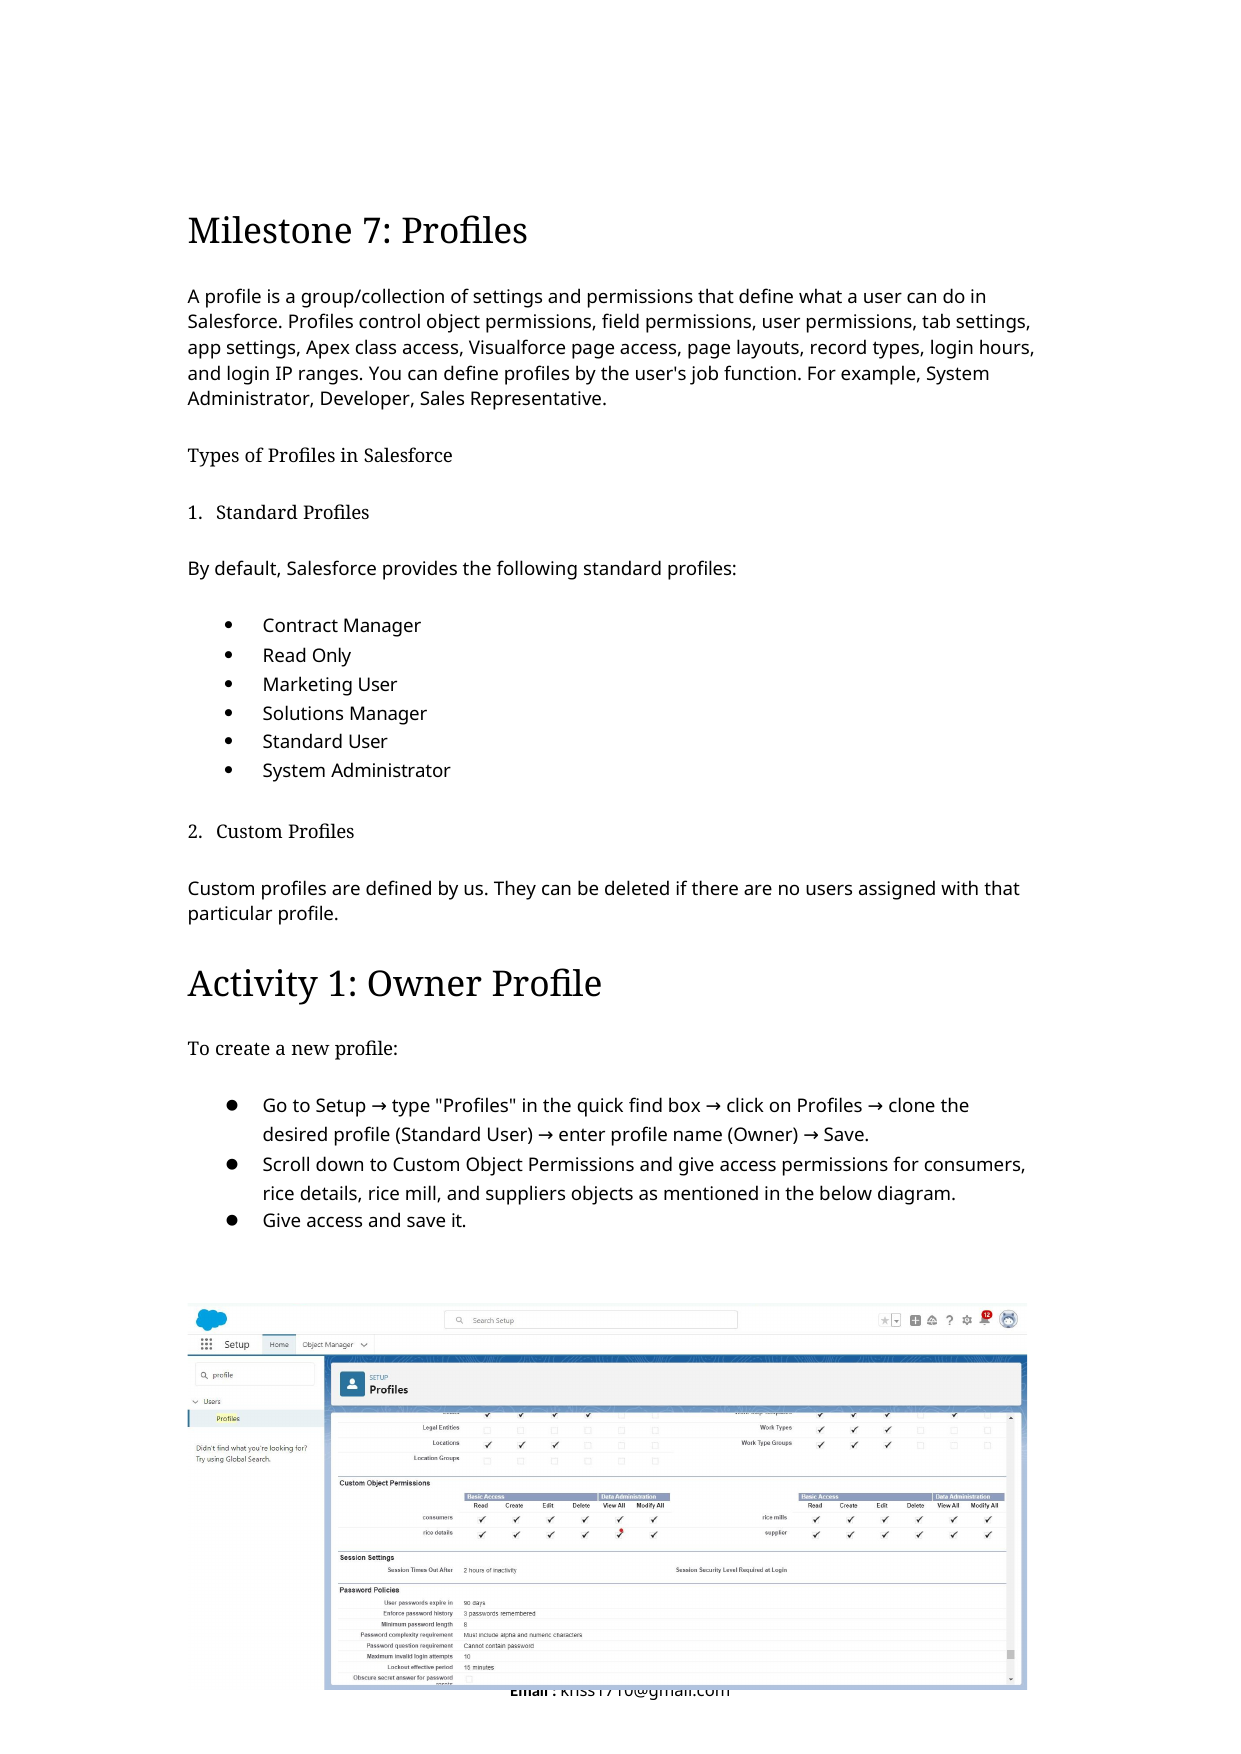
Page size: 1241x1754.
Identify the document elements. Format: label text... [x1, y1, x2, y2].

text By default, Salesforce provides the following standard profiles: [187, 556, 1093, 581]
list Read Only [225, 642, 1093, 667]
list Scroll down to Custom Object Permissions and give access permissions for consumers, rice details, rice mill, and suppliers objects as mentioned in the below diagram. [225, 1151, 1034, 1206]
list Standard Profiles [187, 499, 1093, 525]
list Solutions Manager [225, 700, 1093, 725]
list Contract Manager [225, 613, 1093, 638]
subtitle Activity 1: Owner Profile [187, 958, 1093, 1006]
subtitle Milestone 7: Profiles [187, 205, 1093, 253]
list System Administrator [225, 758, 1093, 783]
text To create a new profile: [187, 1036, 1093, 1061]
list Go to Setup → type "Profiles" in the quick find box → click on Profiles → clone the desired profile (Standard User) → enter profile name (Owner) → Save. [225, 1092, 994, 1147]
list Standard User [225, 729, 1093, 754]
text Types of Profiles in Salesforce [187, 443, 1093, 468]
text A profile is a group/collection of settings and permissions that define what a user can do in Salesforce. Profiles control object permissions, field permissions, user permissions, tab settings, app settings, Apex class access, Visualforce page access, page layouts, record types, login hours, and login IP ranges. You can define profiles by the user's job function. For example, System Administrator, Developer, Sales Representative. [187, 283, 1053, 411]
list Marketing User [225, 671, 1093, 696]
picture [187, 1303, 1028, 1690]
text Custom profiles are defined by us. They can be deleted if there are no users assigned with that particular profile. [187, 875, 1093, 926]
list Custom Profiles [187, 819, 1093, 844]
list Give access and save it. [225, 1209, 1093, 1232]
